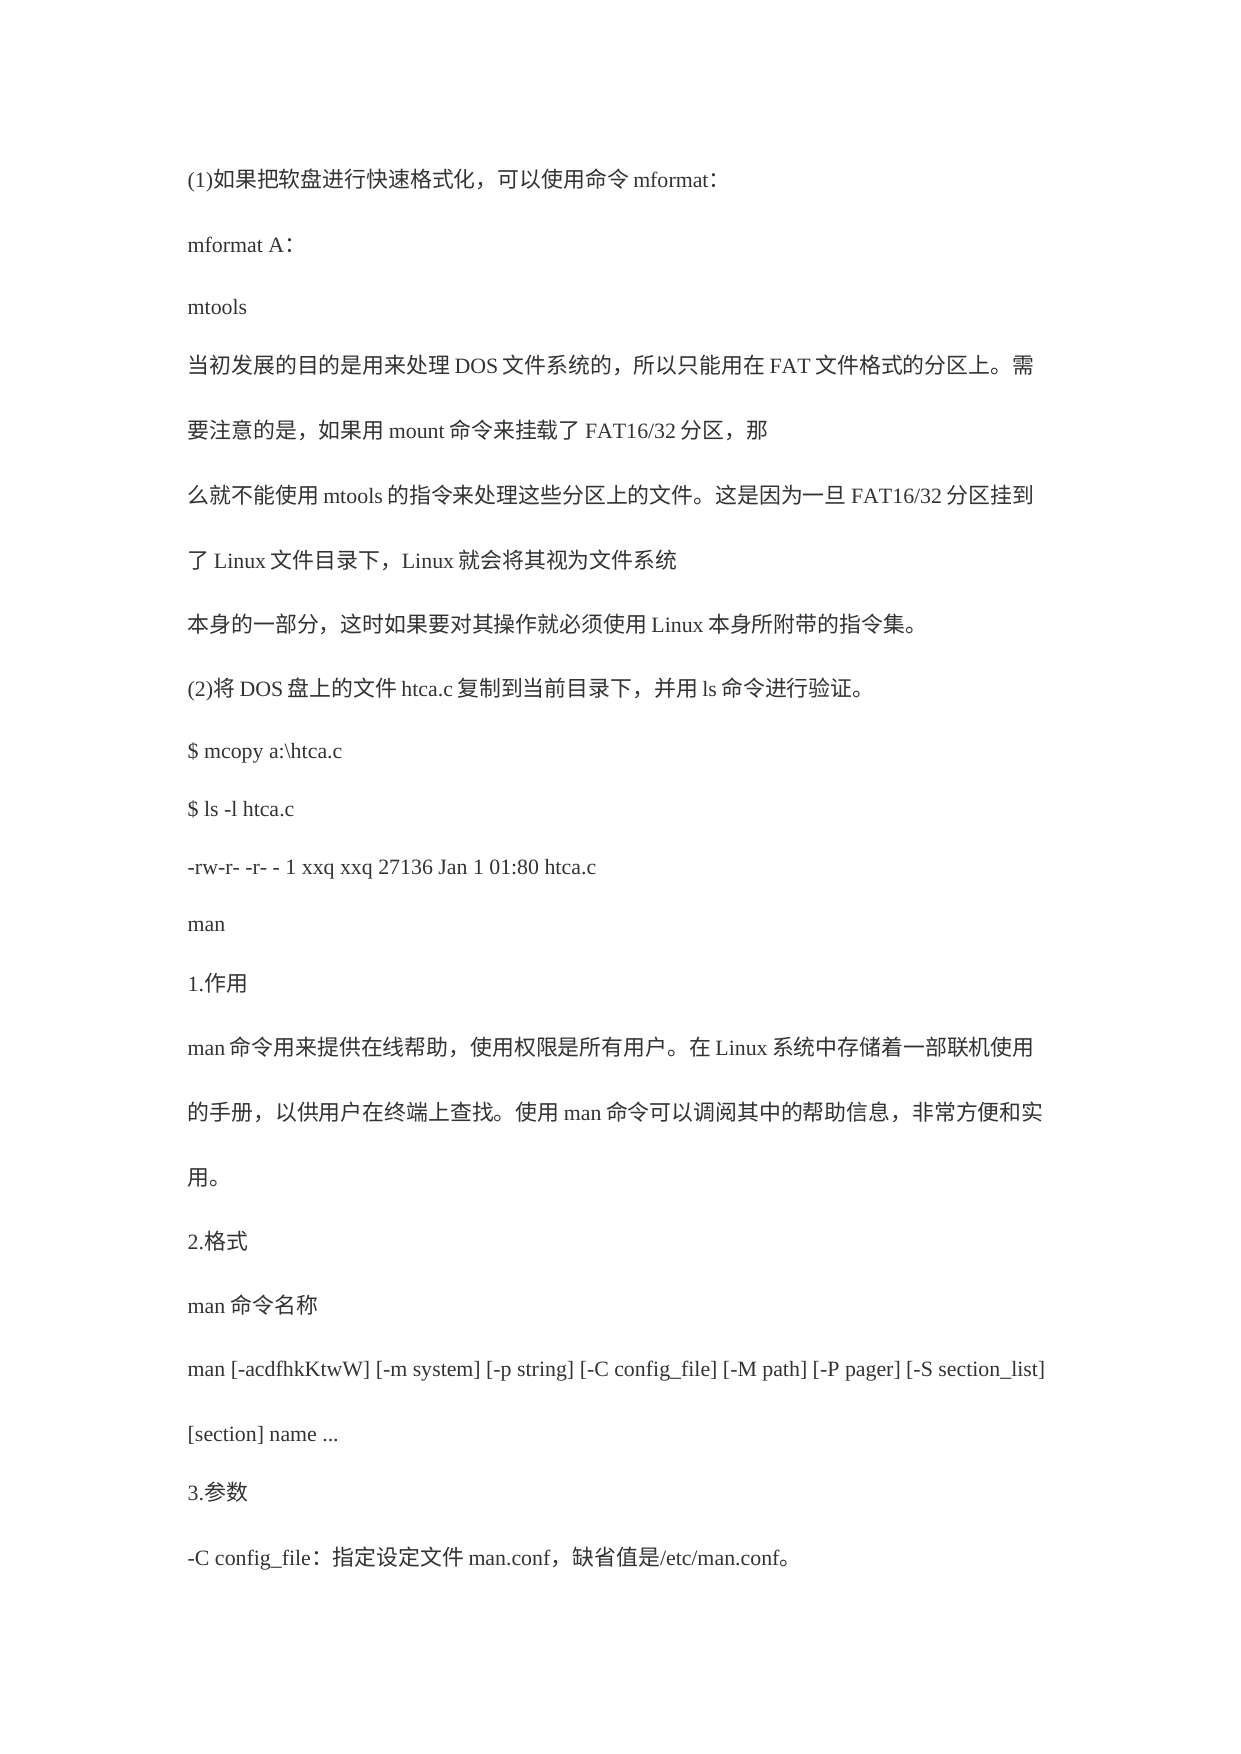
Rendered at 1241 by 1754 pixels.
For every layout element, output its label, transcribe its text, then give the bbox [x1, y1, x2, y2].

text 1.作用 [187, 966, 1053, 998]
text (2)将DOS盘上的文件htca.c复制到当前目录下，并用ls命令进行验证。 [187, 671, 1053, 703]
text $ mcopy a:\htca.c [187, 735, 1053, 767]
text $ ls -l htca.c [187, 792, 1053, 825]
text 么就不能使用mtools的指令来处理这些分区上的文件。这是因为一旦FAT16/32分区挂到了Linux文件目录下，Linux就会将其视为文件系统 [187, 477, 1053, 575]
text man [187, 908, 1053, 940]
text 2.格式 [187, 1224, 1053, 1256]
text mtools [187, 290, 1053, 323]
text man [-acdfhkKtwW] [-m system] [-p string] [-C config_file] [-M path] [-P pager] [-S section_list] [section] name ... [187, 1352, 1053, 1450]
text -rw-r- -r- - 1 xxq xxq 27136 Jan 1 01:80 htca.c [187, 850, 1053, 883]
text man 命令名称 [187, 1288, 1053, 1321]
text 本身的一部分，这时如果要对其操作就必须使用Linux本身所附带的指令集。 [187, 606, 1053, 639]
text 3.参数 [187, 1475, 1053, 1507]
text (1)如果把软盘进行快速格式化，可以使用命令mformat： [187, 162, 1053, 194]
text man命令用来提供在线帮助，使用权限是所有用户。在Linux系统中存储着一部联机使用的手册，以供用户在终端上查找。使用man命令可以调阅其中的帮助信息，非常方便和实用。 [187, 1030, 1053, 1192]
text 当初发展的目的是用来处理DOS文件系统的，所以只能用在FAT文件格式的分区上。需要注意的是，如果用mount命令来挂载了FAT16/32分区，那 [187, 348, 1053, 446]
text mformat A： [187, 226, 1053, 259]
text -C config_file：指定设定文件man.conf，缺省值是/etc/man.conf。 [187, 1539, 1053, 1572]
